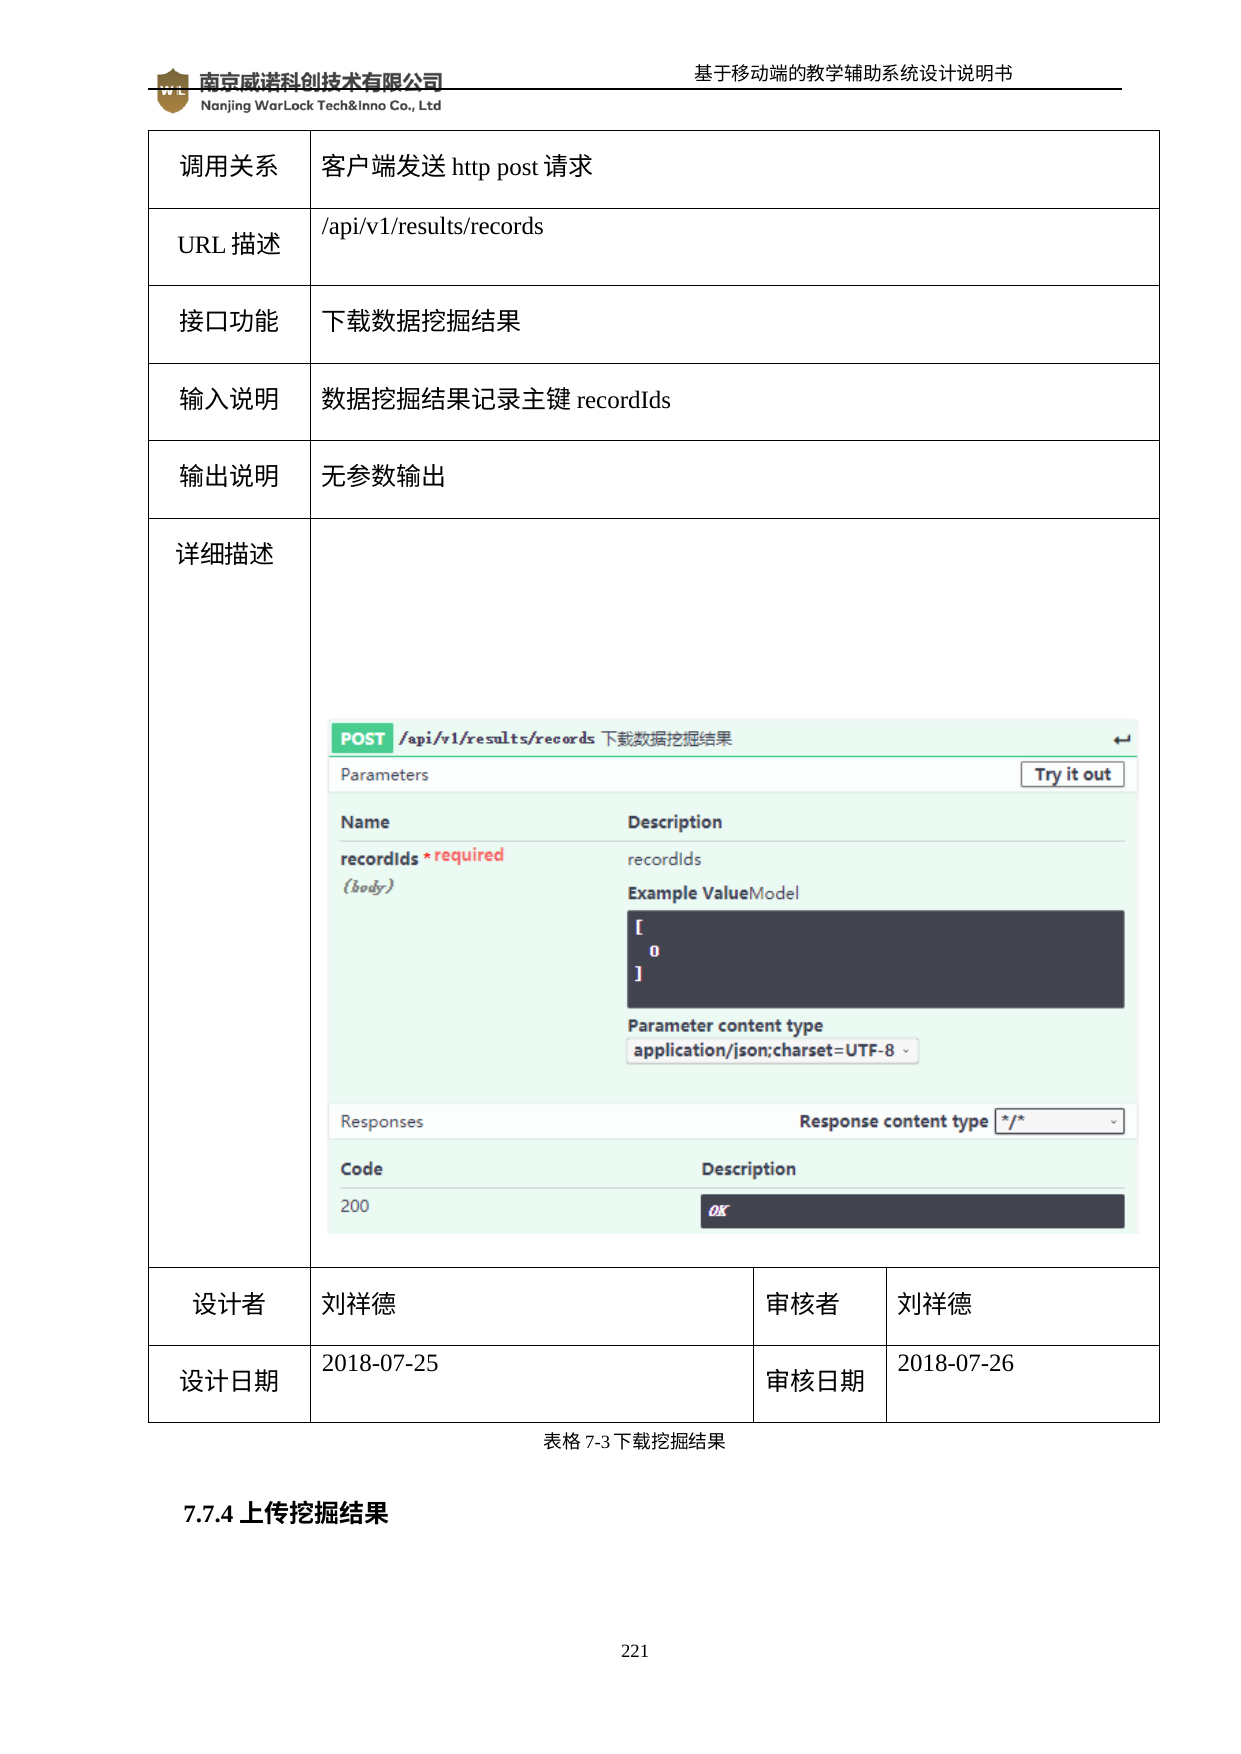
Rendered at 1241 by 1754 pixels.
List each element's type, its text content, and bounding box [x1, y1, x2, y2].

text 表格7-3下载挖掘结果 [148, 1423, 1122, 1457]
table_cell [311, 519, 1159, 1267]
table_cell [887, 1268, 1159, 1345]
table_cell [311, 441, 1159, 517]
picture [321, 715, 1144, 1234]
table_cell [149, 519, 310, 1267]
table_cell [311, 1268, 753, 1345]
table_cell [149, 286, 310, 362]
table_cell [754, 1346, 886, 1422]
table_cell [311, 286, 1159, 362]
subtitle 上传挖掘结果 [183, 1478, 1122, 1546]
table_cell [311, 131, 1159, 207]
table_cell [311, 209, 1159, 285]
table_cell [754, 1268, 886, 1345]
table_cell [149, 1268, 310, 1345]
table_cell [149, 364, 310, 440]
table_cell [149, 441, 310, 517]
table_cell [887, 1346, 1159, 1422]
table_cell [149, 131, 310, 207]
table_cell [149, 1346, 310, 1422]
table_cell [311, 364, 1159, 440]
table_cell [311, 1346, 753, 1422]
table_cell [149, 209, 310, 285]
